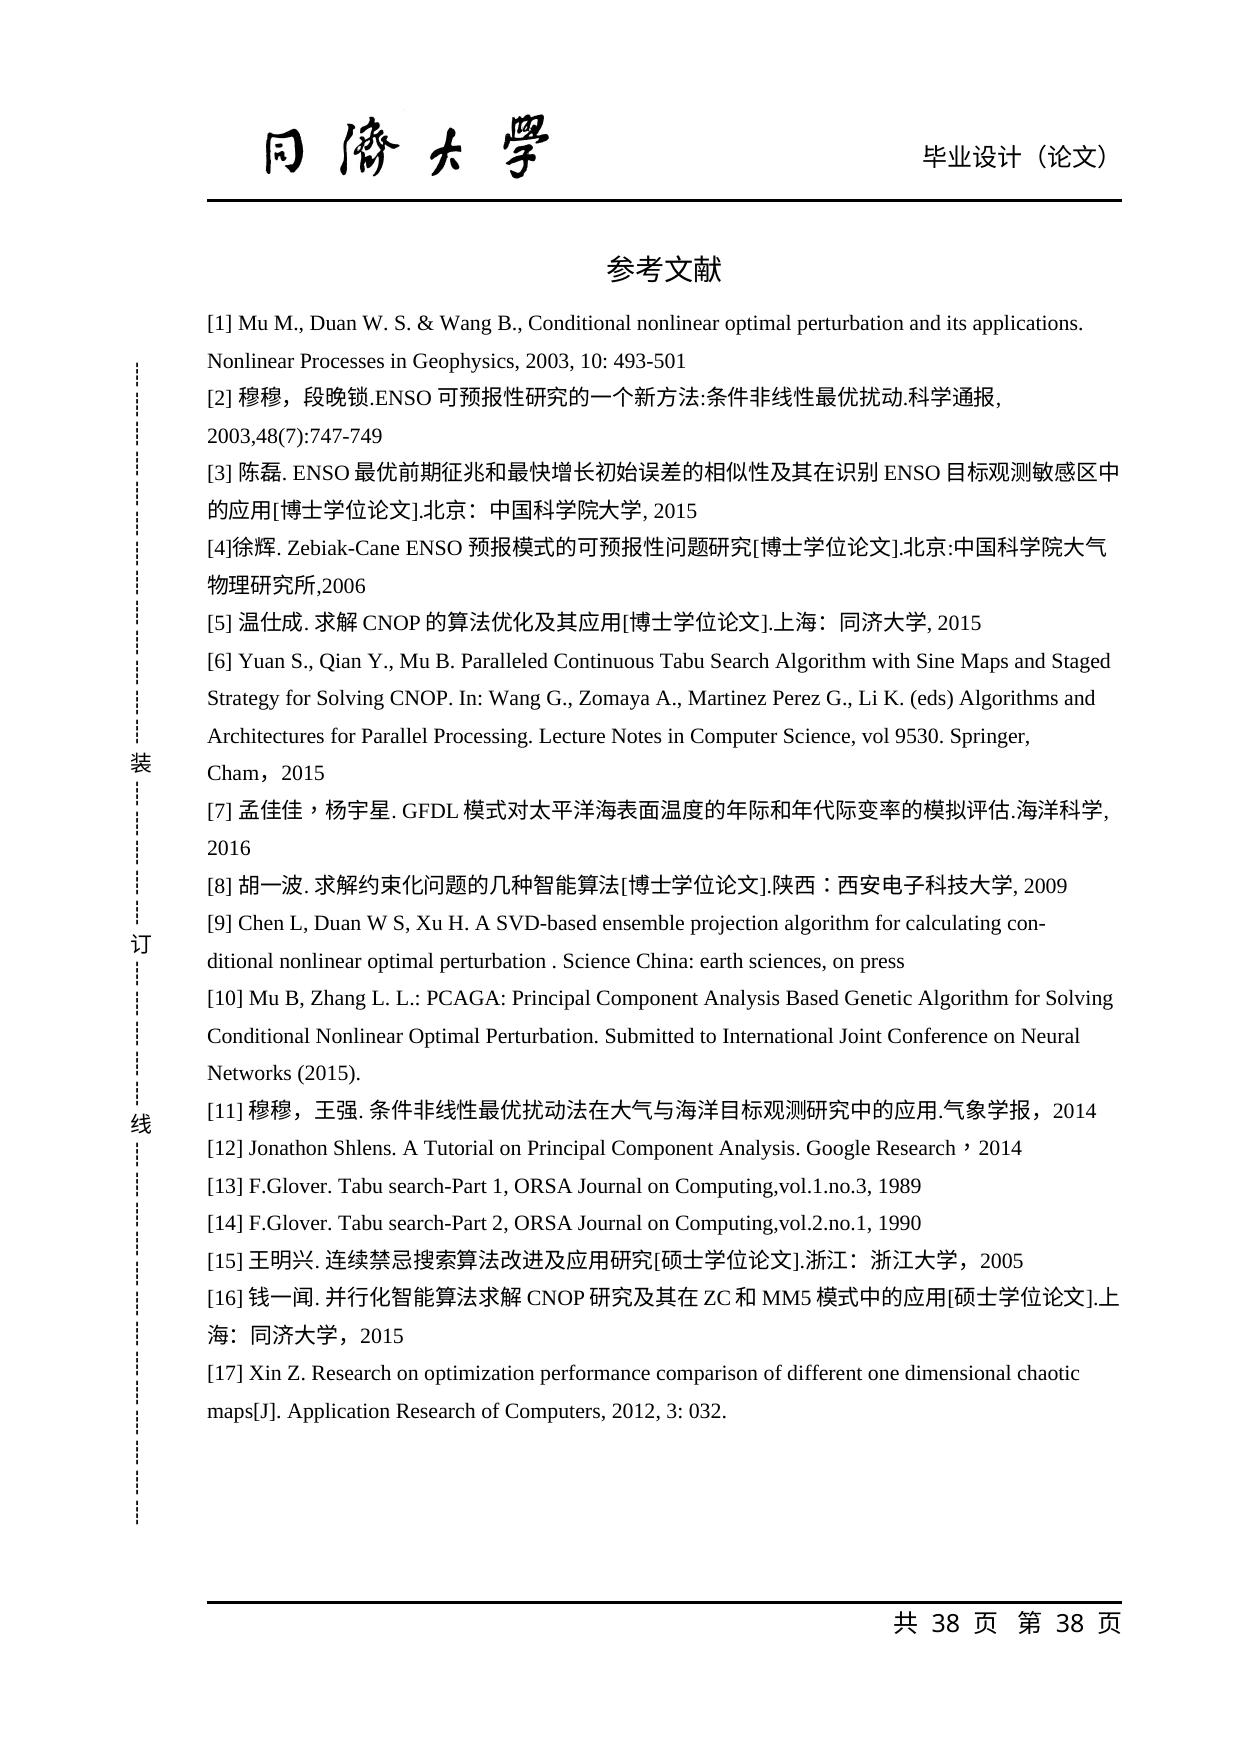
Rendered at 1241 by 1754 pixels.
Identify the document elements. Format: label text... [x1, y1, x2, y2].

text [9] Chen L, Duan W S, Xu H. A SVD-based ensemble projection algorithm for calculating con- [207, 901, 1122, 938]
text [4]徐辉. Zebiak-Cane ENSO 预报模式的可预报性问题研究[博士学位论文].北京:中国科学院大气物理研究所,2006 [207, 526, 1122, 601]
subtitle 参考文献 [207, 251, 1122, 288]
text [17] Xin Z. Research on optimization performance comparison of different one dimensional chaotic maps[J]. Application Research of Computers, 2012, 3: 032. [207, 1351, 1122, 1426]
text [8] 胡一波. 求解约束化问题的几种智能算法[博士学位论文].陕西：西安电子科技大学, 2009 [207, 863, 1122, 901]
text [10] Mu B, Zhang L. L.: PCAGA: Principal Component Analysis Based Genetic Algorithm for Solving [207, 976, 1122, 1013]
text Networks (2015). [207, 1051, 1122, 1088]
text [15] 王明兴. 连续禁忌搜索算法改进及应用研究[硕士学位论文].浙江：浙江大学，2005 [207, 1238, 1122, 1276]
text Conditional Nonlinear Optimal Perturbation. Submitted to International Joint Conference on Neural [207, 1013, 1122, 1051]
text [5] 温仕成. 求解CNOP的算法优化及其应用[博士学位论文].上海：同济大学, 2015 [207, 601, 1122, 638]
text [13] F.Glover. Tabu search-Part 1, ORSA Journal on Computing,vol.1.no.3, 1989 [207, 1163, 1122, 1201]
text [6] Yuan S., Qian Y., Mu B. Paralleled Continuous Tabu Search Algorithm with Sine Maps and Staged Strategy for Solving CNOP. In: Wang G., Zomaya A., Martinez Perez G., Li K. (eds) Algorithms and Architectures for Parallel Processing. Lecture Notes in Computer Science, vol 9530. Springer, Cham，2015 [207, 638, 1122, 788]
text [12] Jonathon Shlens. A Tutorial on Principal Component Analysis. Google Research，2014 [207, 1126, 1122, 1163]
picture [244, 106, 567, 185]
text [14] F.Glover. Tabu search-Part 2, ORSA Journal on Computing,vol.2.no.1, 1990 [207, 1201, 1122, 1238]
text [3] 陈磊. ENSO最优前期征兆和最快增长初始误差的相似性及其在识别ENSO目标观测敏感区中的应用[博士学位论文].北京：中国科学院大学, 2015 [207, 451, 1122, 526]
text [7] 孟佳佳，杨宇星. GFDL模式对太平洋海表面温度的年际和年代际变率的模拟评估.海洋科学, 2016 [207, 788, 1122, 863]
text ditional nonlinear optimal perturbation . Science China: earth sciences, on press [207, 938, 1122, 976]
text [11] 穆穆，王强. 条件非线性最优扰动法在大气与海洋目标观测研究中的应用.气象学报，2014 [207, 1088, 1122, 1126]
text [1] Mu M., Duan W. S. & Wang B., Conditional nonlinear optimal perturbation and its applications. Nonlinear Processes in Geophysics, 2003, 10: 493-501 [207, 301, 1122, 376]
text [16] 钱一闻. 并行化智能算法求解CNOP研究及其在ZC和MM5模式中的应用[硕士学位论文].上海：同济大学，2015 [207, 1276, 1122, 1351]
text [2] 穆穆，段晚锁.ENSO 可预报性研究的一个新方法:条件非线性最优扰动.科学通报, 2003,48(7):747-749 [207, 376, 1122, 451]
